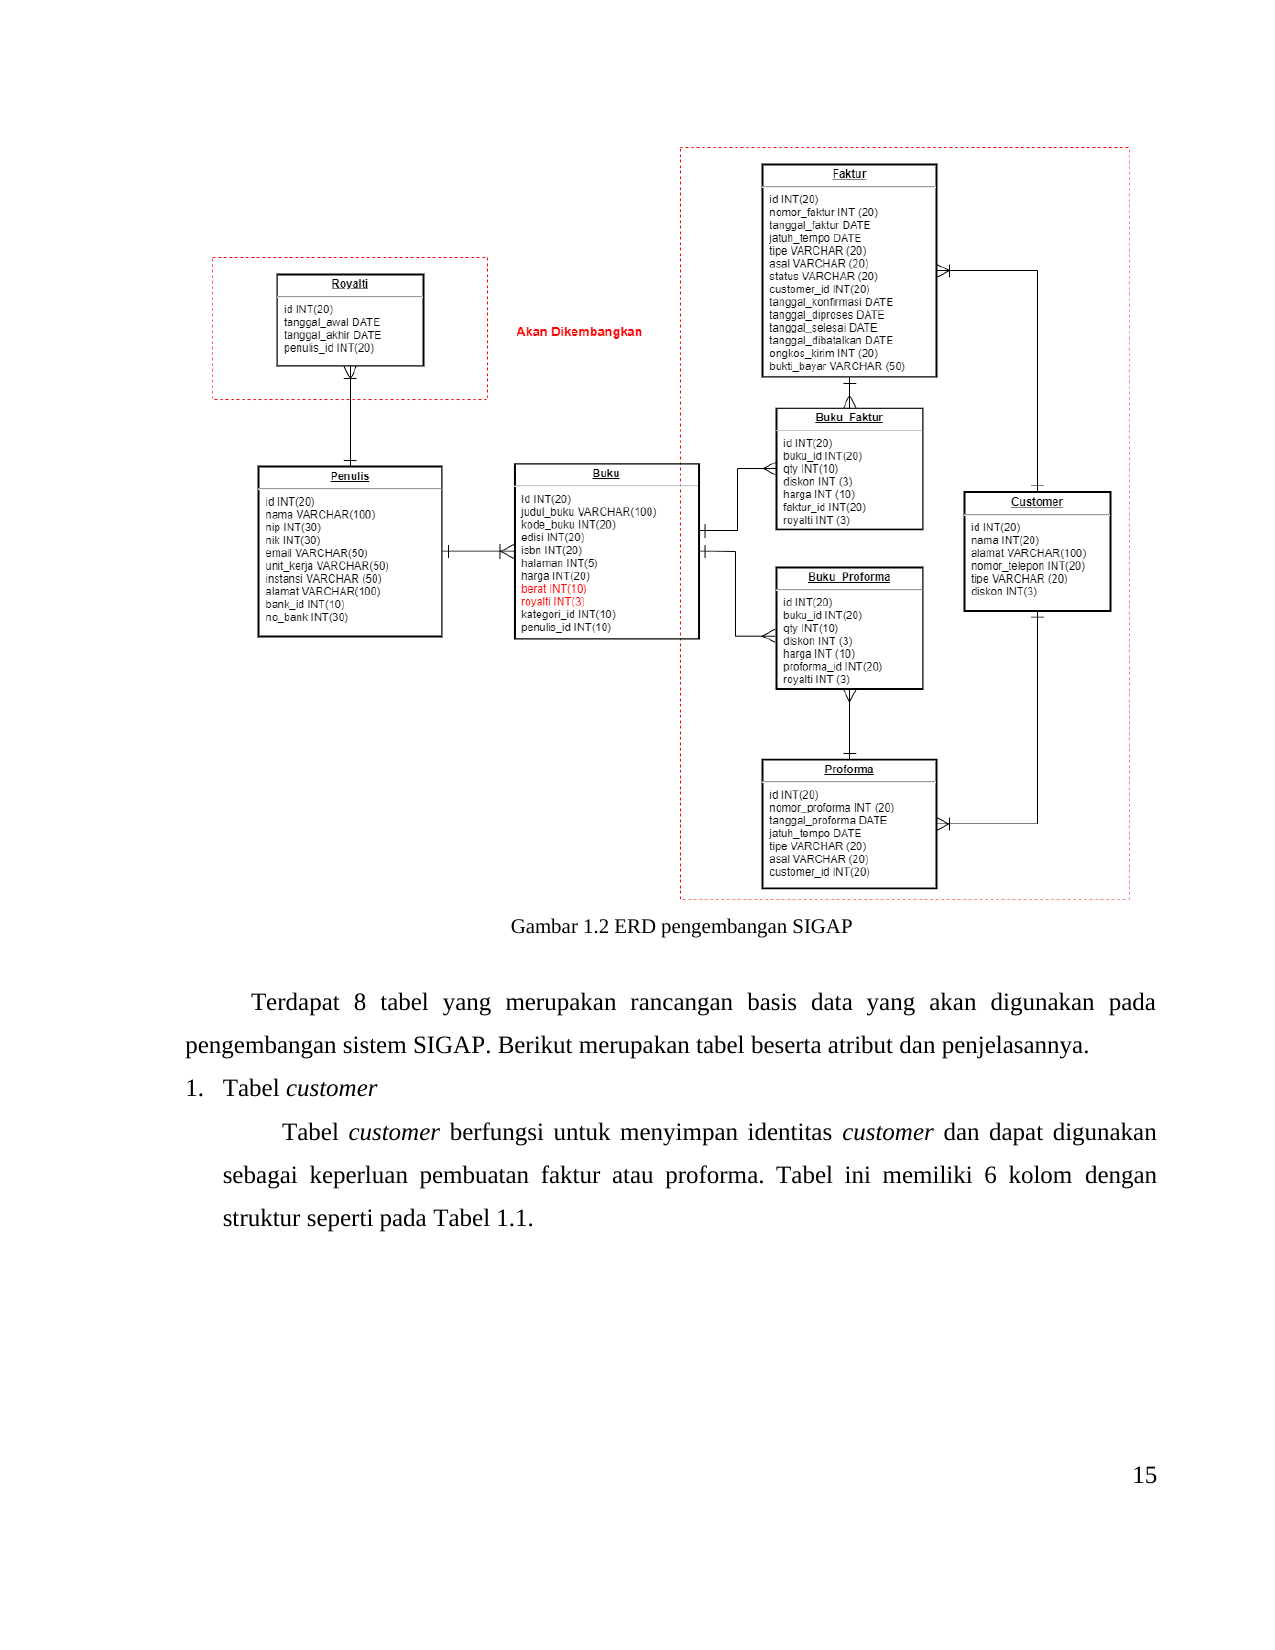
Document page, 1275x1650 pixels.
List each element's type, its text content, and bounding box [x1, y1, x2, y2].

text Gambar 1.2 ERD pengembangan SIGAP [148, 914, 1157, 938]
text Tabel customer berfungsi untuk menyimpan identitas customer dan dapat digunakan sebagai keperluan pembuatan faktur atau proforma. Tabel ini memiliki 6 kolom dengan struktur seperti pada Tabel 1.1. [223, 1117, 1157, 1232]
list Tabel customer [185, 1073, 1157, 1102]
picture [212, 147, 1130, 900]
text Terdapat 8 tabel yang merupakan rancangan basis data yang akan digunakan pada pengembangan sistem SIGAP. Berikut merupakan tabel beserta atribut dan penjelasannya. [185, 987, 1157, 1059]
